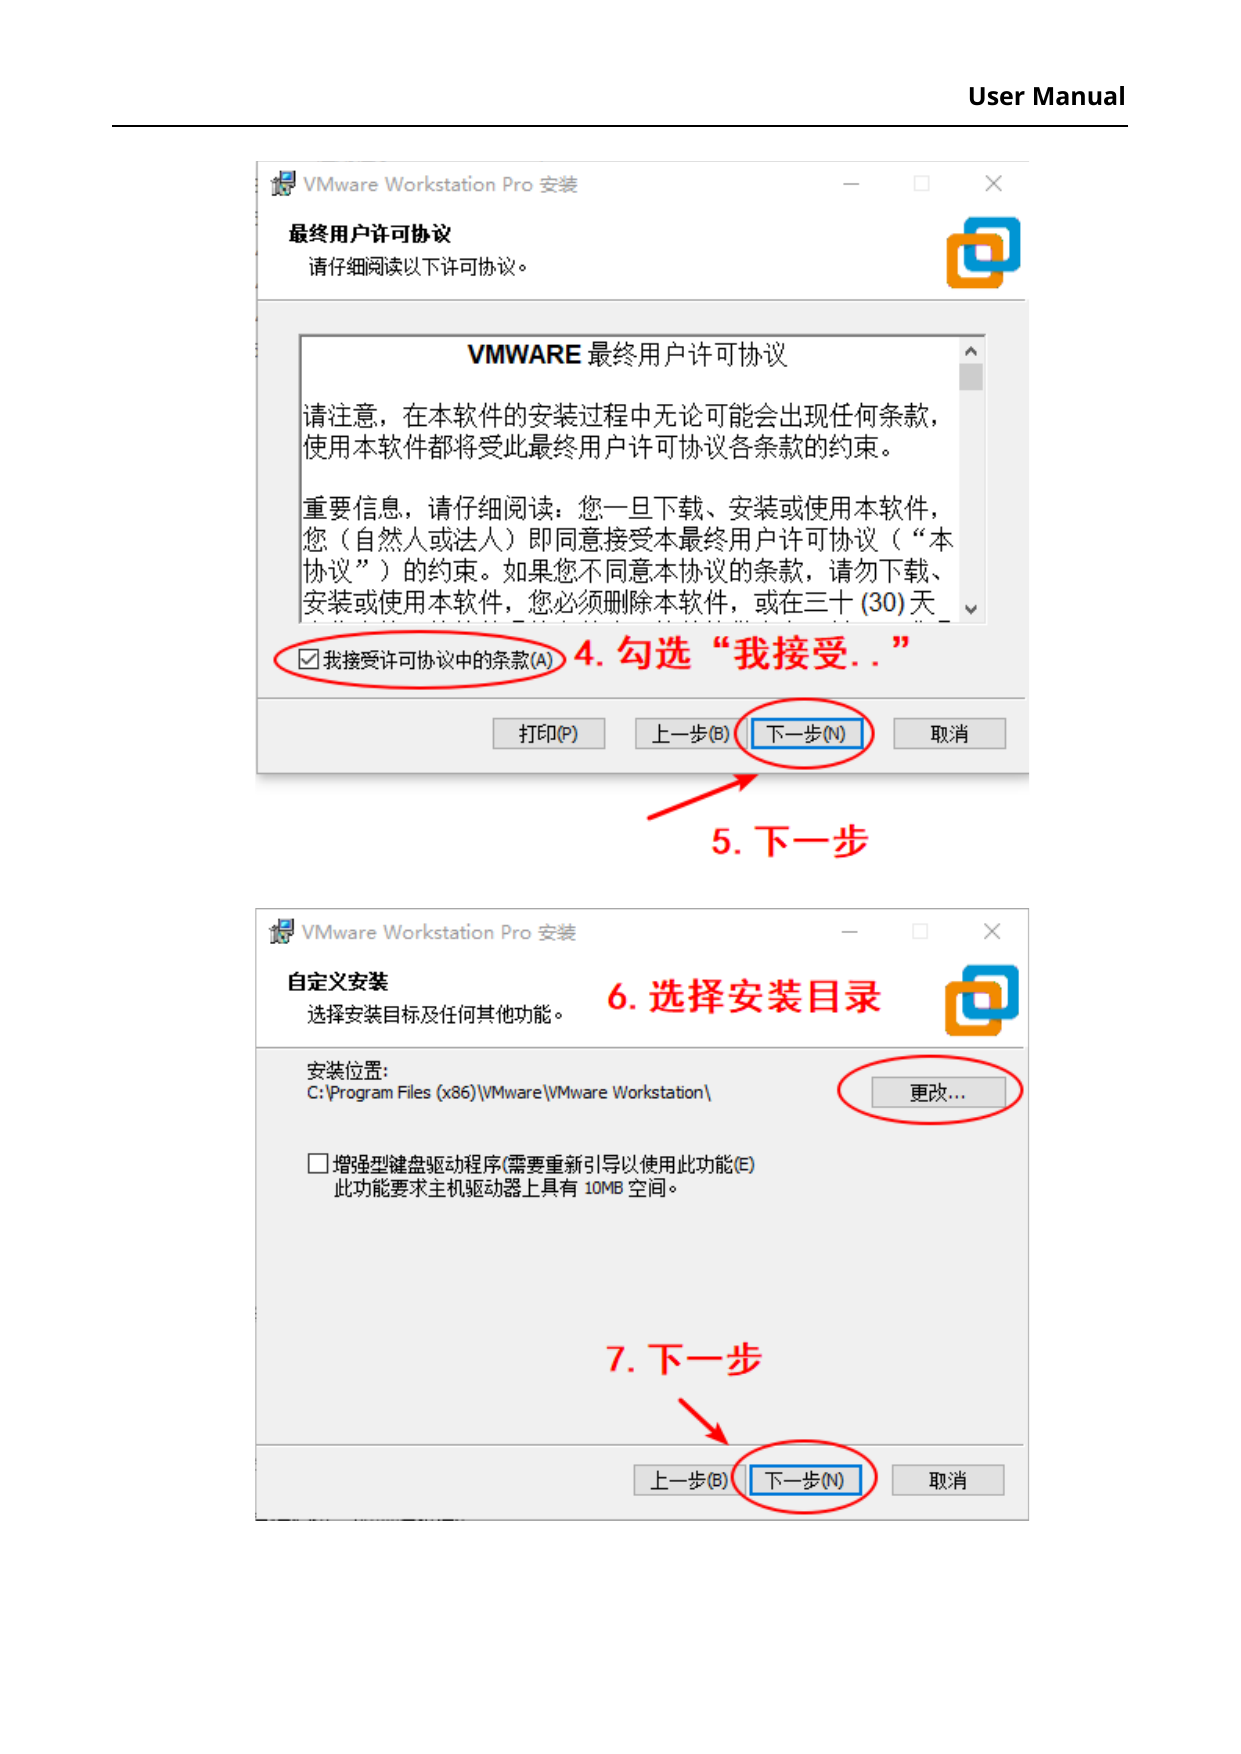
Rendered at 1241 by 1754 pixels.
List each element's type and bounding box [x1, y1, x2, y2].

picture [255, 908, 1030, 1521]
picture [255, 161, 1030, 889]
